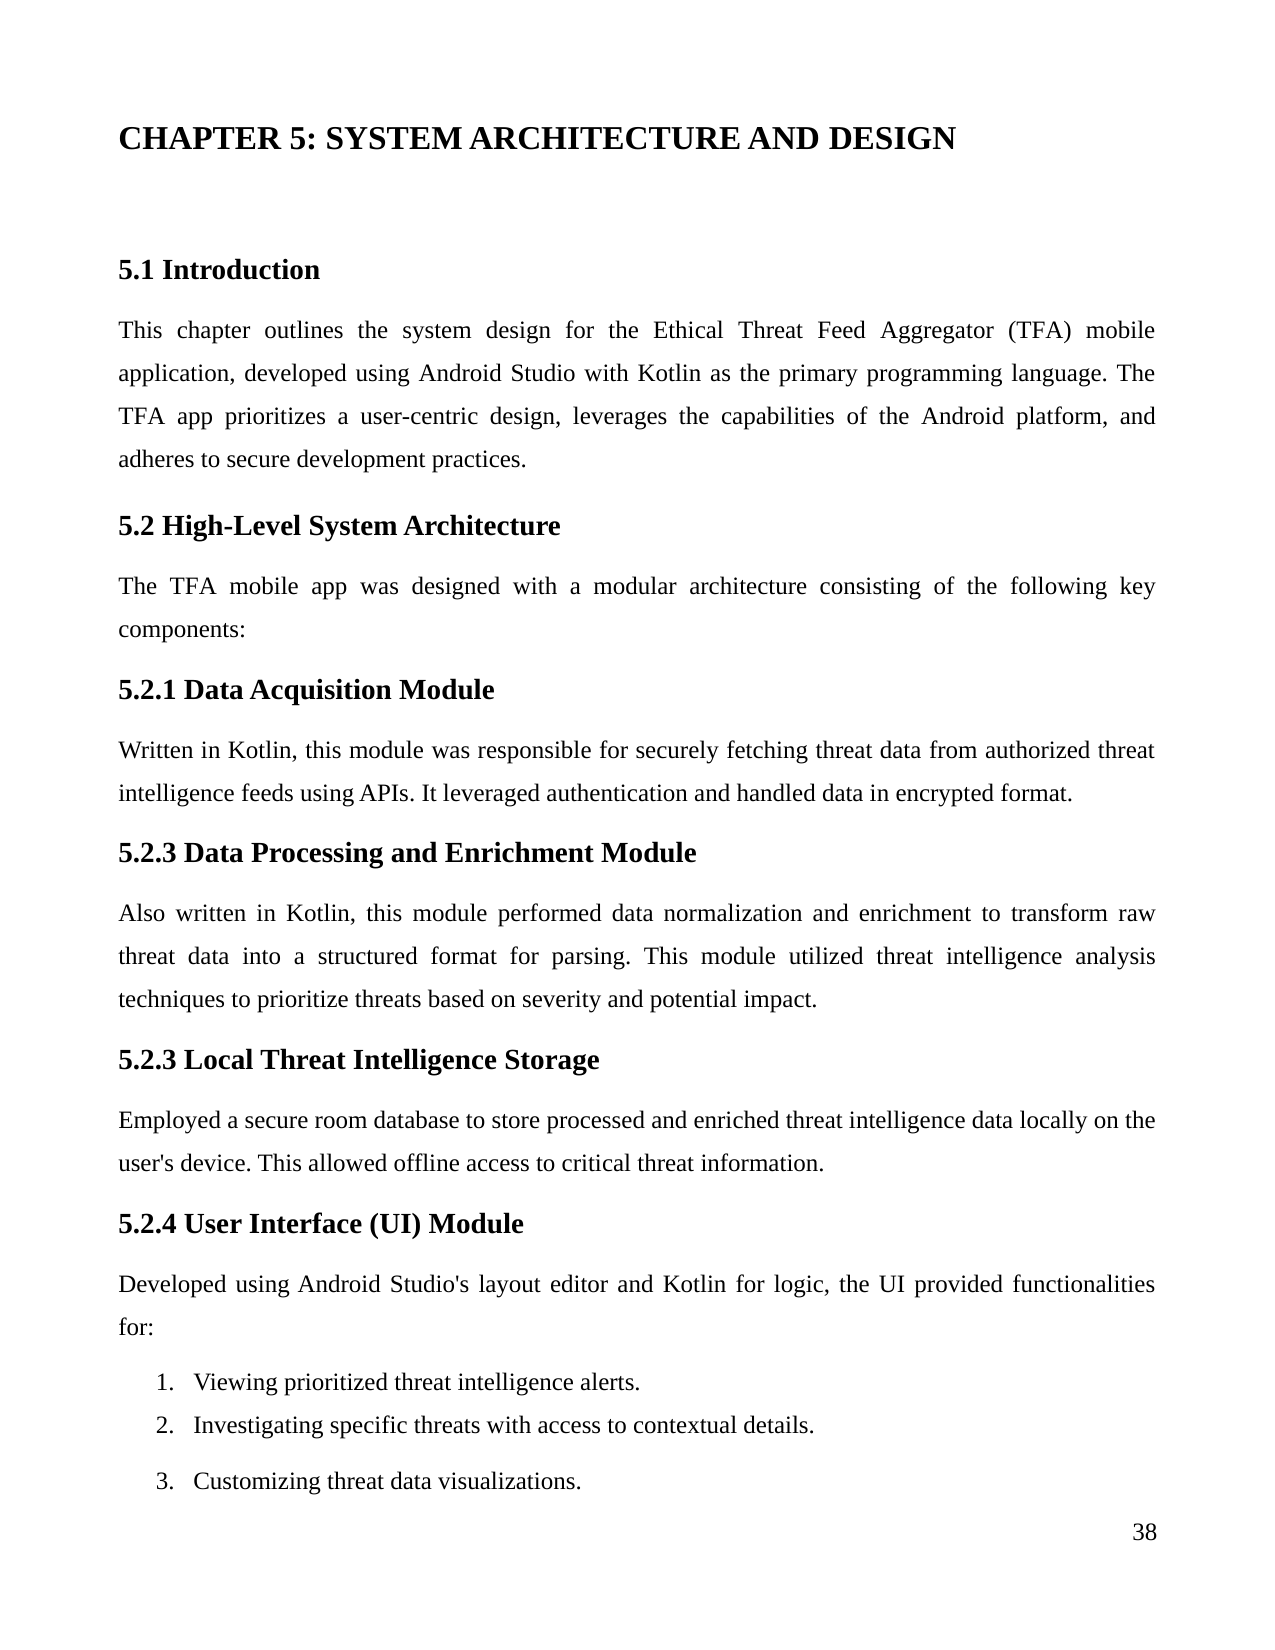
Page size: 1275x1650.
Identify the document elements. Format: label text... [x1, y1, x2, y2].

subtitle 5.2.4 User Interface (UI) Module [118, 1206, 1157, 1239]
text This chapter outlines the system design for the Ethical Threat Feed Aggregator (TFA) mobile application, developed using Android Studio with Kotlin as the primary programming language. The TFA app prioritizes a user-centric design, leverages the capabilities of the Android platform, and adheres to secure development practices. [118, 315, 1157, 473]
subtitle 5.2.3 Data Processing and Enrichment Module [118, 836, 1157, 869]
text Employed a secure room database to store processed and enriched threat intelligence data locally on the user's device. This allowed offline access to critical threat information. [118, 1105, 1157, 1177]
list Investigating specific threats with access to contextual details. [156, 1411, 1157, 1439]
list Viewing prioritized threat intelligence alerts. [156, 1367, 1157, 1396]
text Written in Kotlin, this module was responsible for securely fetching threat data from authorized threat intelligence feeds using APIs. It leveraged authentication and handled data in encrypted format. [118, 735, 1157, 807]
text Developed using Android Studio's layout editor and Kotlin for logic, the UI provided functionalities for: [118, 1269, 1157, 1341]
text Also written in Kotlin, this module performed data normalization and enrichment to transform raw threat data into a structured format for parsing. This module utilized threat intelligence analysis techniques to prioritize threats based on severity and potential impact. [118, 898, 1157, 1013]
subtitle 5.2.3 Local Threat Intelligence Storage [118, 1042, 1157, 1076]
list Customizing threat data visualizations. [156, 1466, 1157, 1495]
subtitle 5.1 Introduction [118, 252, 1157, 286]
text The TFA mobile app was designed with a modular architecture consisting of the following key components: [118, 571, 1157, 643]
subtitle CHAPTER 5: SYSTEM ARCHITECTURE AND DESIGN [118, 118, 1157, 156]
subtitle 5.2.1 Data Acquisition Module [118, 672, 1157, 705]
subtitle 5.2 High-Level System Architecture [118, 508, 1157, 542]
